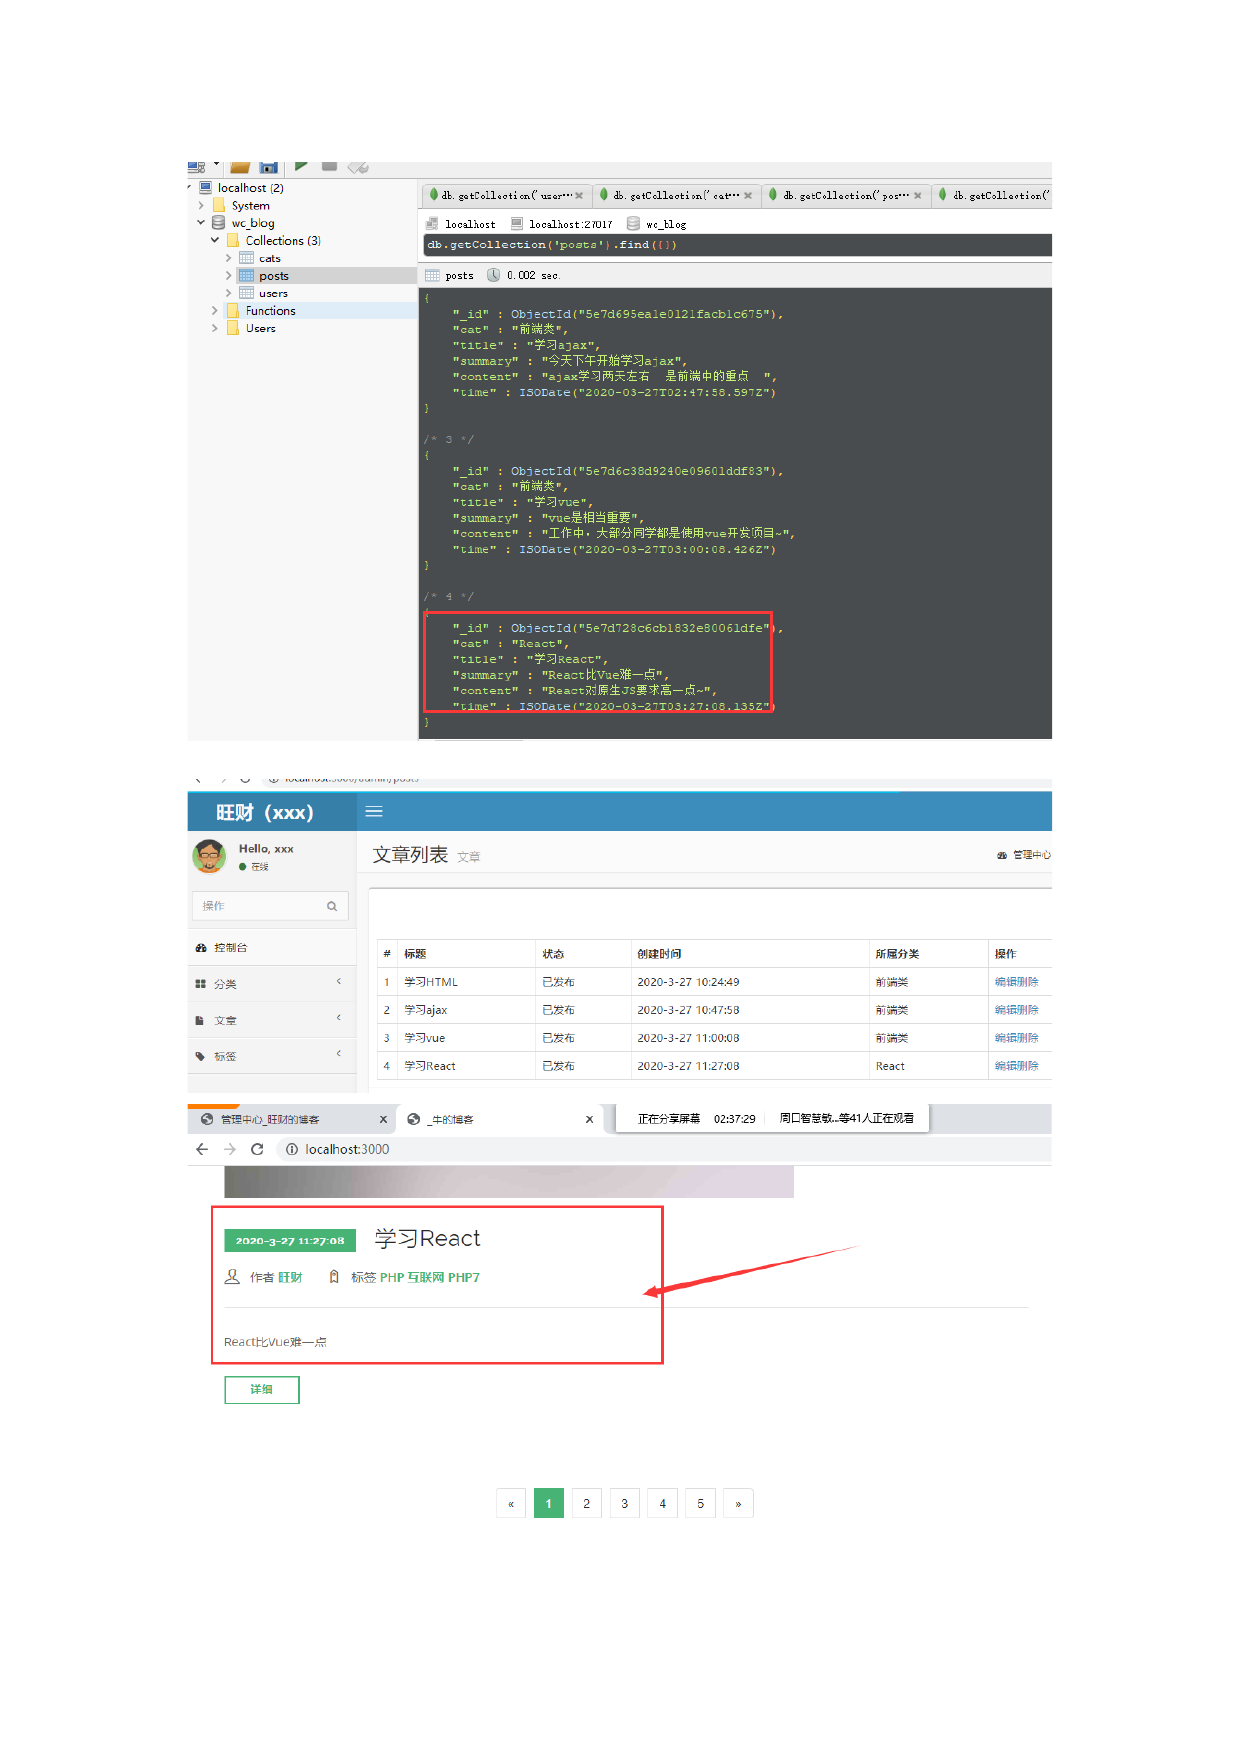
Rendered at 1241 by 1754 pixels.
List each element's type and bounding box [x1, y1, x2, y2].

picture [187, 1104, 1052, 1524]
picture [187, 779, 1053, 1093]
picture [187, 162, 1053, 741]
